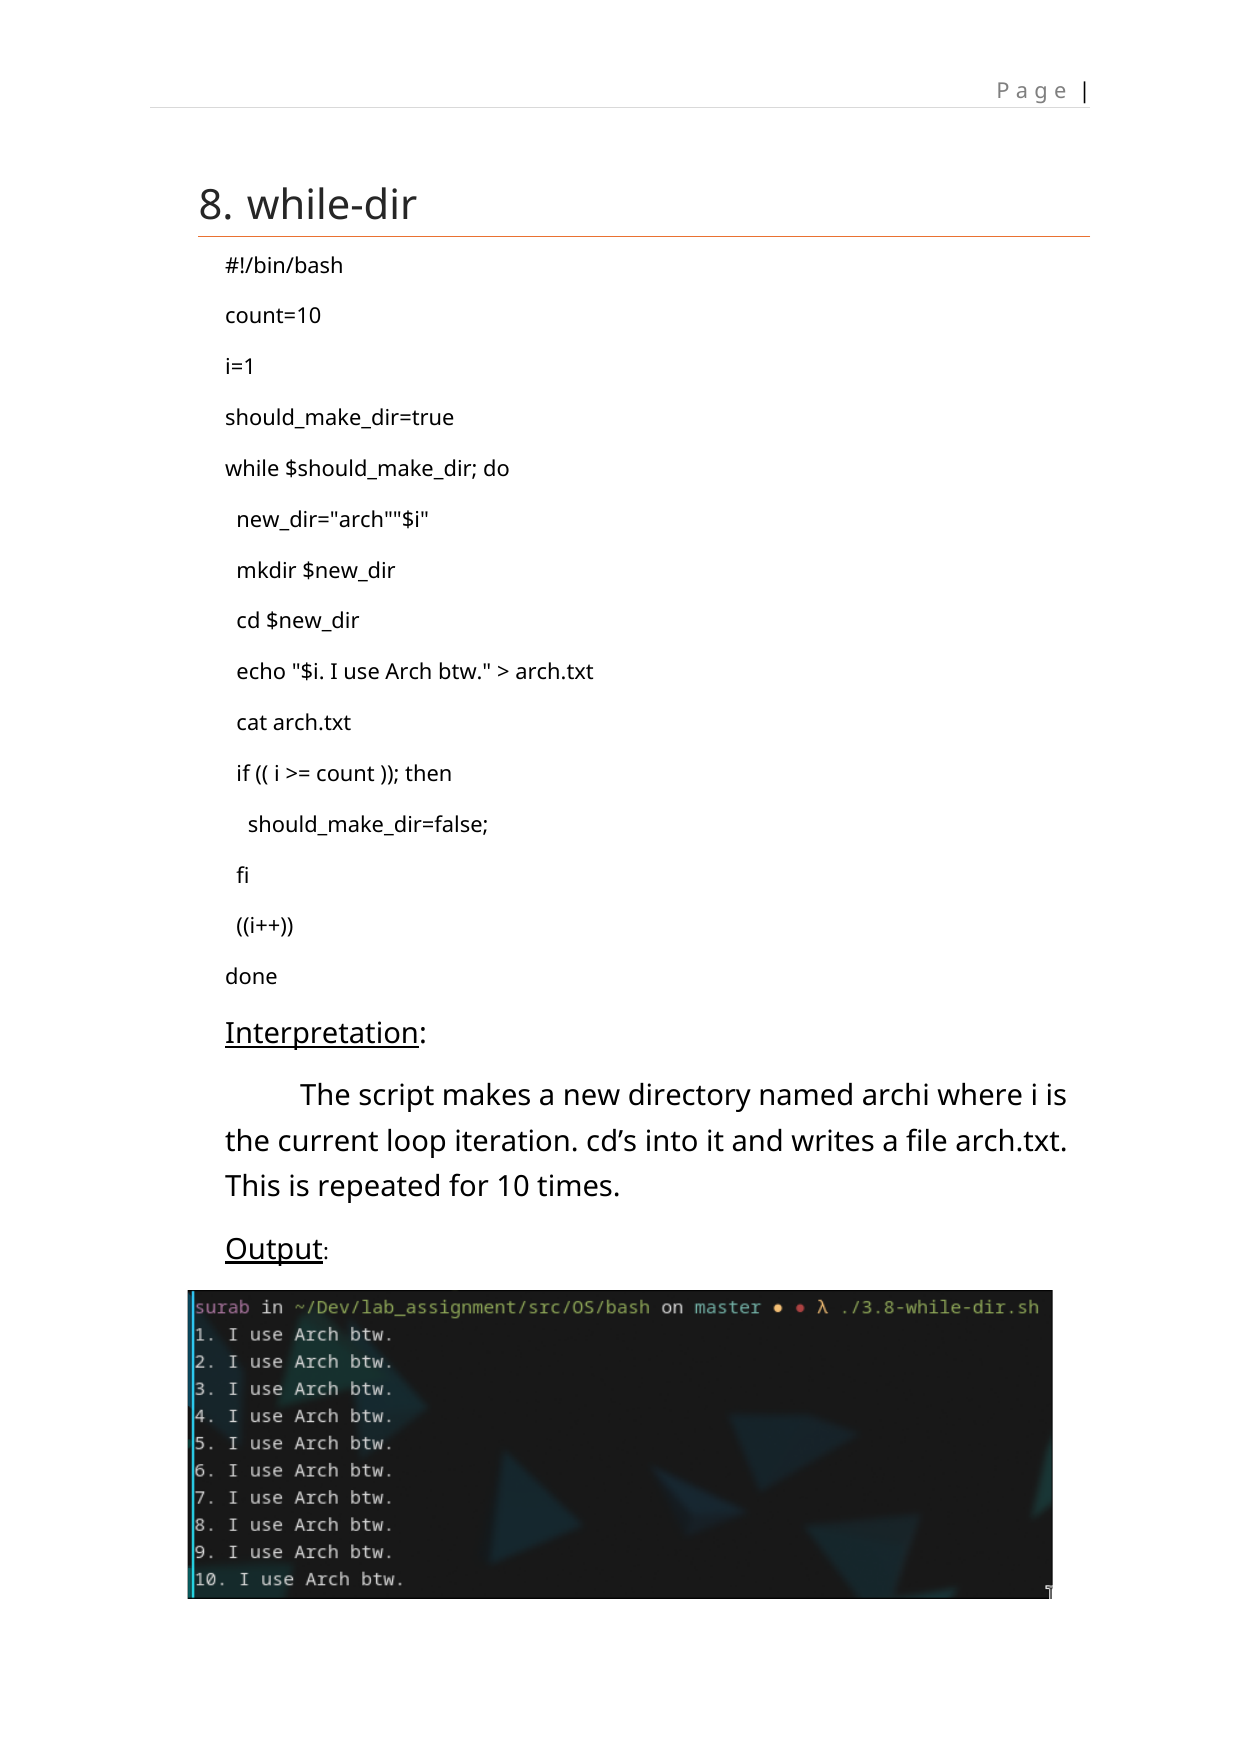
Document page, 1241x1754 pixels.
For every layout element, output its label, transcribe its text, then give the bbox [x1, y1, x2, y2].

text new_dir="arch""$i" [225, 504, 1090, 534]
text i=1 [225, 351, 1090, 381]
text mkdir $new_dir [225, 555, 1090, 584]
text echo "$i. I use Arch btw." > arch.txt [225, 656, 1090, 686]
text Interpretation: [225, 1012, 1090, 1052]
text count=10 [225, 301, 1090, 330]
text cd $new_dir [225, 606, 1090, 635]
text fi [225, 860, 1090, 889]
text The script makes a new directory named archi where i is the current loop iteration. cd’s into it and writes a file arch.txt. This is repeated for 10 times. [225, 1074, 1090, 1205]
subtitle while-dir [198, 175, 1090, 236]
text if (( i >= count )); then [225, 758, 1090, 788]
text done [225, 961, 1090, 991]
text while $should_make_dir; do [225, 453, 1090, 483]
picture [187, 1290, 1053, 1599]
text cat arch.txt [225, 707, 1090, 737]
text Output: [225, 1228, 1090, 1268]
text should_make_dir=false; [225, 809, 1090, 839]
text should_make_dir=true [225, 402, 1090, 432]
text ((i++)) [225, 911, 1090, 940]
text #!/bin/bash [225, 250, 1090, 279]
